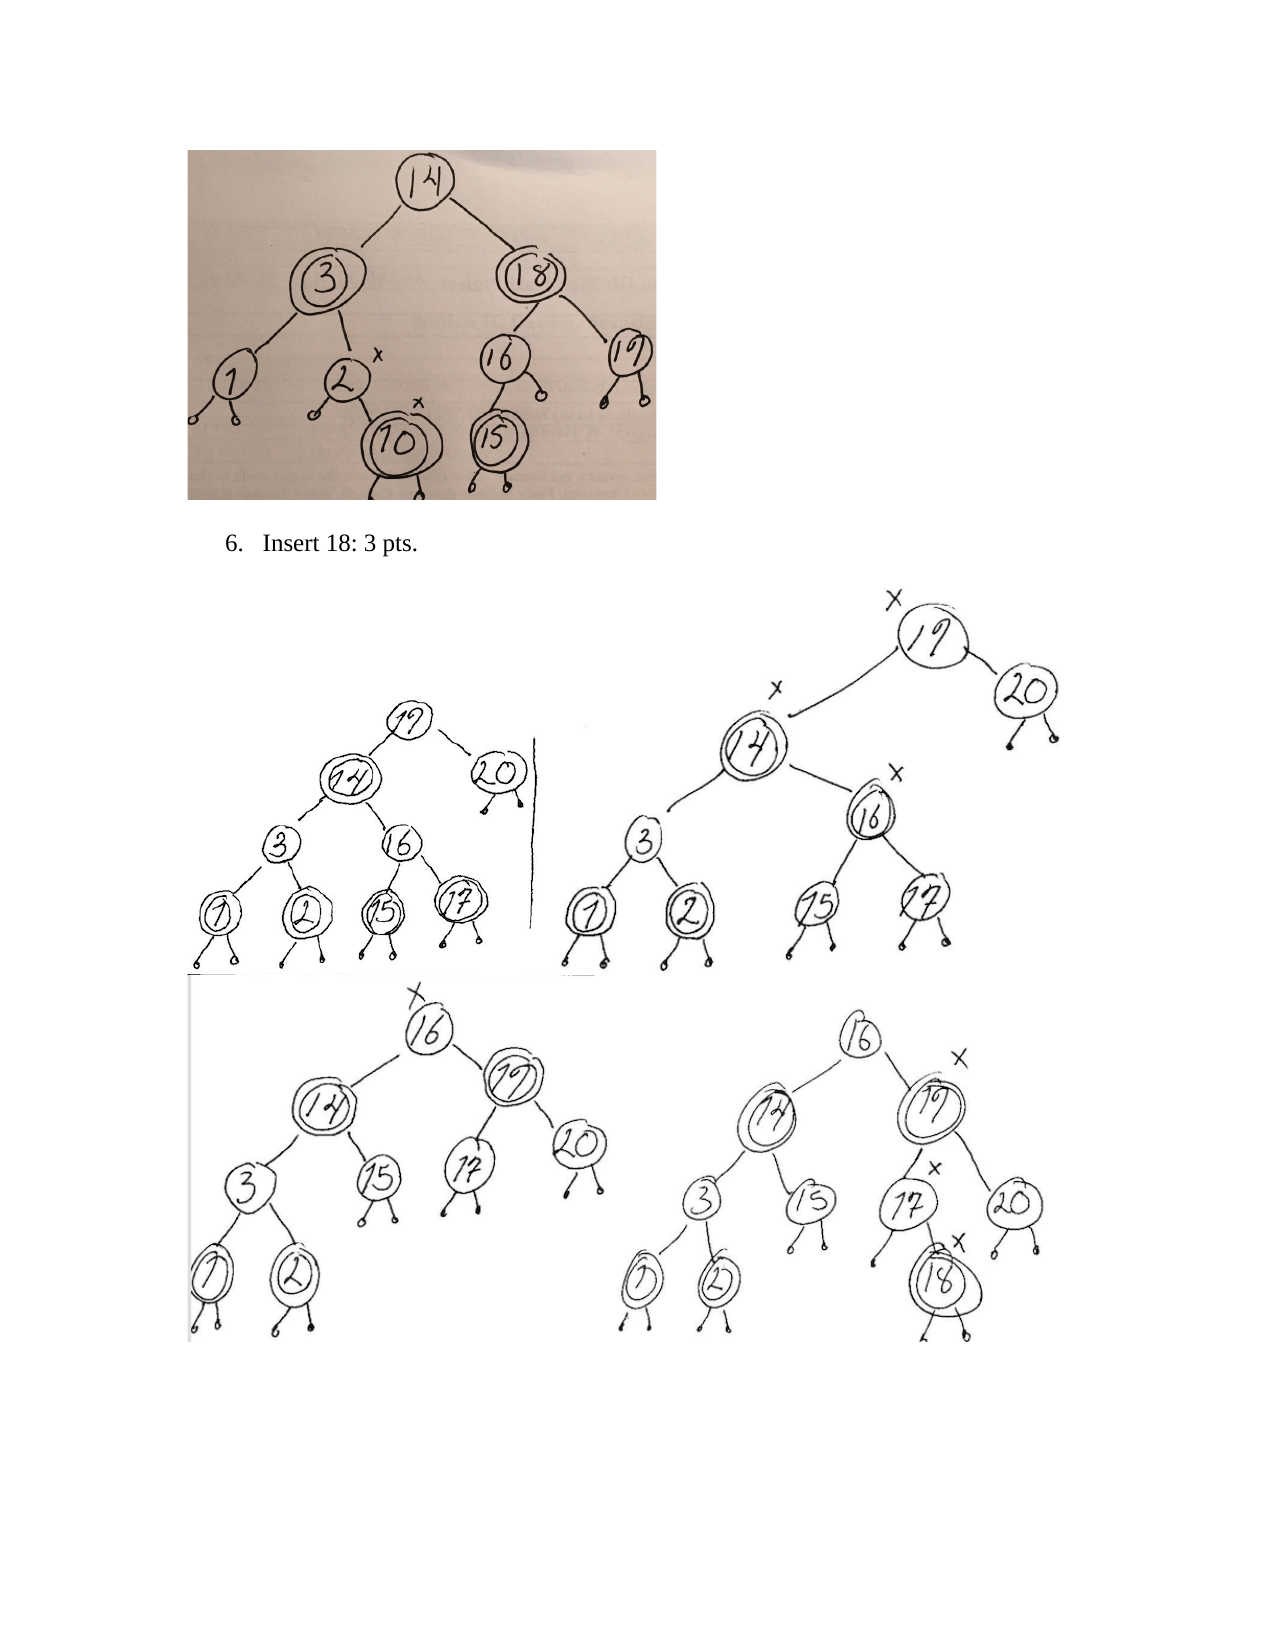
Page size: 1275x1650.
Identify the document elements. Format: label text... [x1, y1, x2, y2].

list Insert 18: 3 pts. [225, 528, 1087, 557]
picture [187, 585, 1073, 1342]
picture [187, 150, 657, 500]
